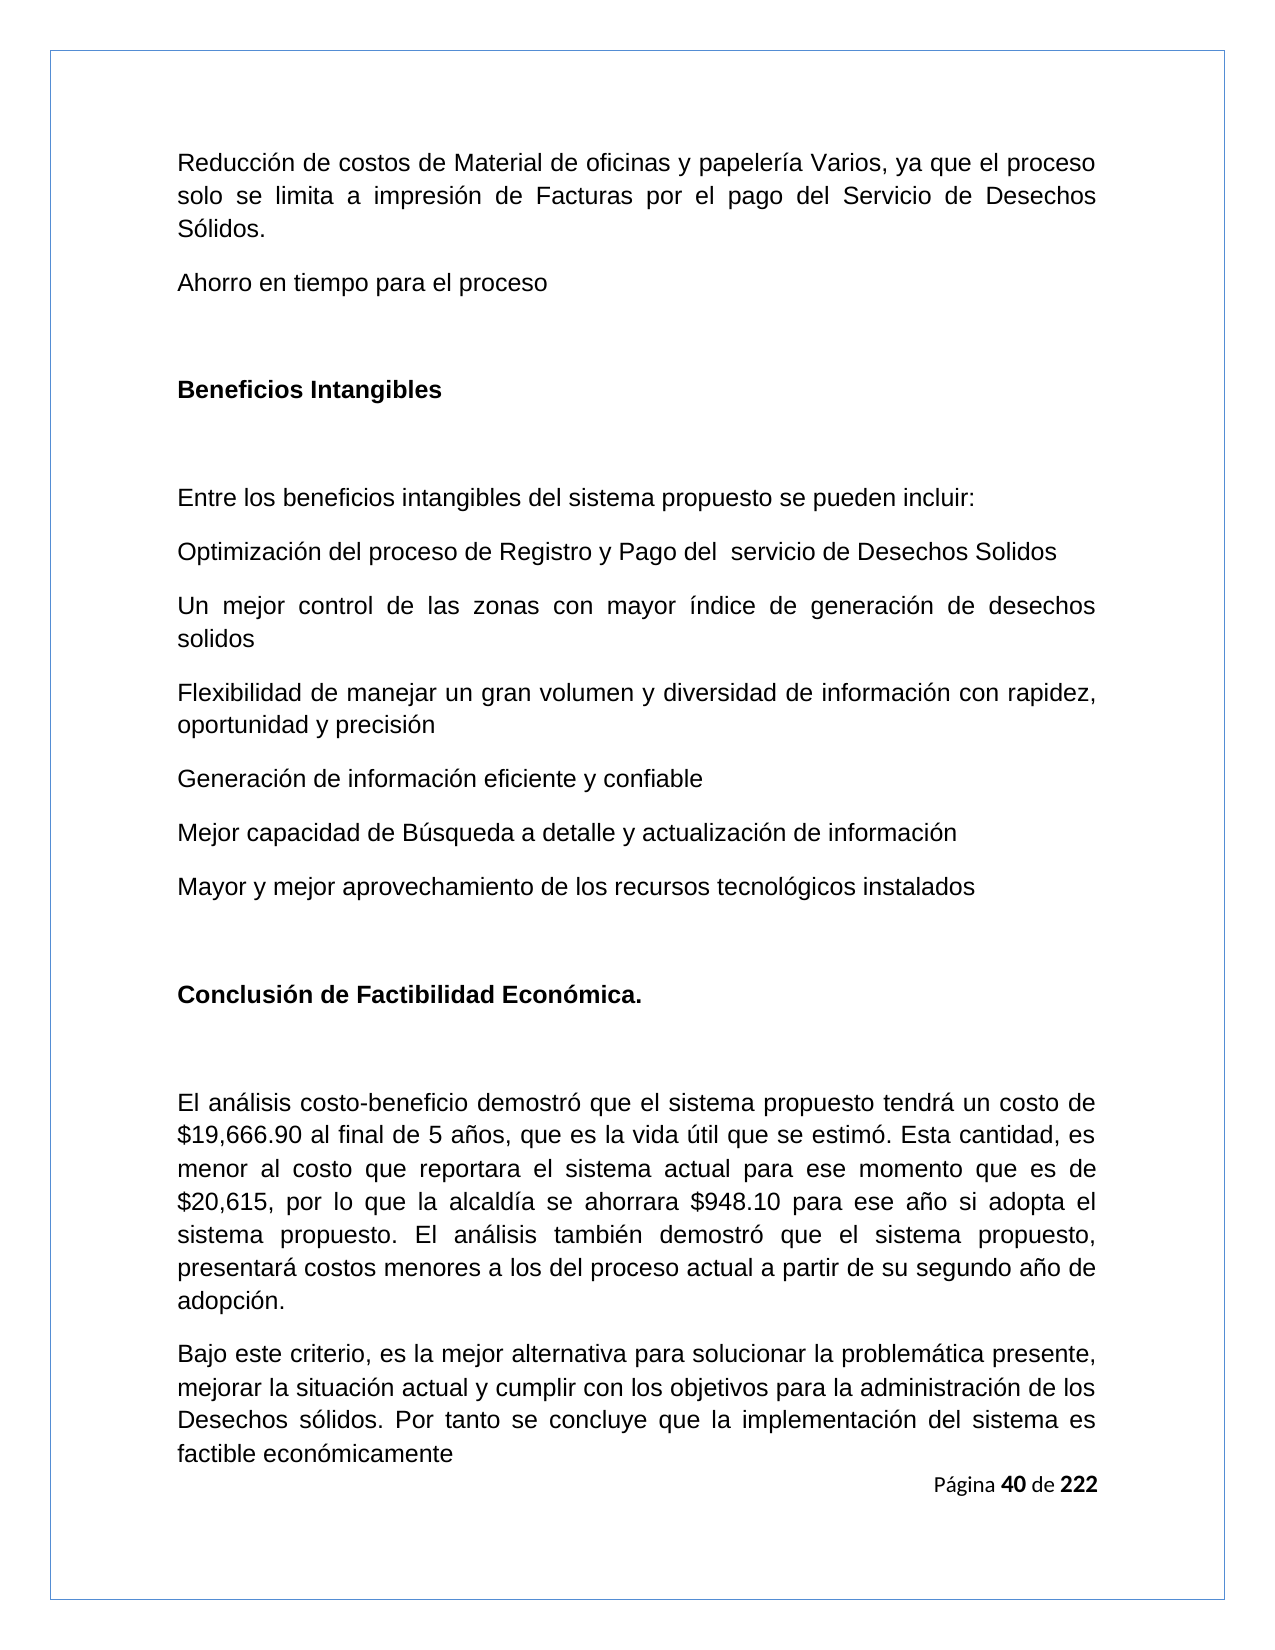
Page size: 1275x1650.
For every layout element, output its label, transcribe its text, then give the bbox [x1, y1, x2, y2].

text Generación de información eficiente y confiable [177, 764, 1098, 793]
text Entre los beneficios intangibles del sistema propuesto se pueden incluir: [177, 483, 1098, 512]
text Optimización del proceso de Registro y Pago del servicio de Desechos Solidos [177, 537, 1098, 566]
text Un mejor control de las zonas con mayor índice de generación de desechos solidos [177, 591, 1098, 652]
text Flexibilidad de manejar un gran volumen y diversidad de información con rapidez, oportunidad y precisión [177, 677, 1098, 739]
text Beneficios Intangibles [177, 375, 1098, 404]
text El análisis costo-beneficio demostró que el sistema propuesto tendrá un costo de $19,666.90 al final de 5 años, que es la vida útil que se estimó. Esta cantidad, es menor al costo que reportara el sistema actual para ese momento que es de $20,615, por lo que la alcaldía se ahorrara $948.10 para ese año si adopta el sistema propuesto. El análisis también demostró que el sistema propuesto, presentará costos menores a los del proceso actual a partir de su segundo año de adopción. [177, 1087, 1098, 1314]
text Conclusión de Factibilidad Económica. [177, 980, 1098, 1008]
text Ahorro en tiempo para el proceso [177, 267, 1098, 296]
text Bajo este criterio, es la mejor alternativa para solucionar la problemática presente, mejorar la situación actual y cumplir con los objetivos para la administración de los Desechos sólidos. Por tanto se concluye que la implementación del sistema es factible económicamente [177, 1339, 1098, 1467]
text Reducción de costos de Material de oficinas y papelería Varios, ya que el proceso solo se limita a impresión de Facturas por el pago del Servicio de Desechos Sólidos. [177, 148, 1098, 242]
text Mayor y mejor aprovechamiento de los recursos tecnológicos instalados [177, 872, 1098, 901]
text Mejor capacidad de Búsqueda a detalle y actualización de información [177, 818, 1098, 847]
